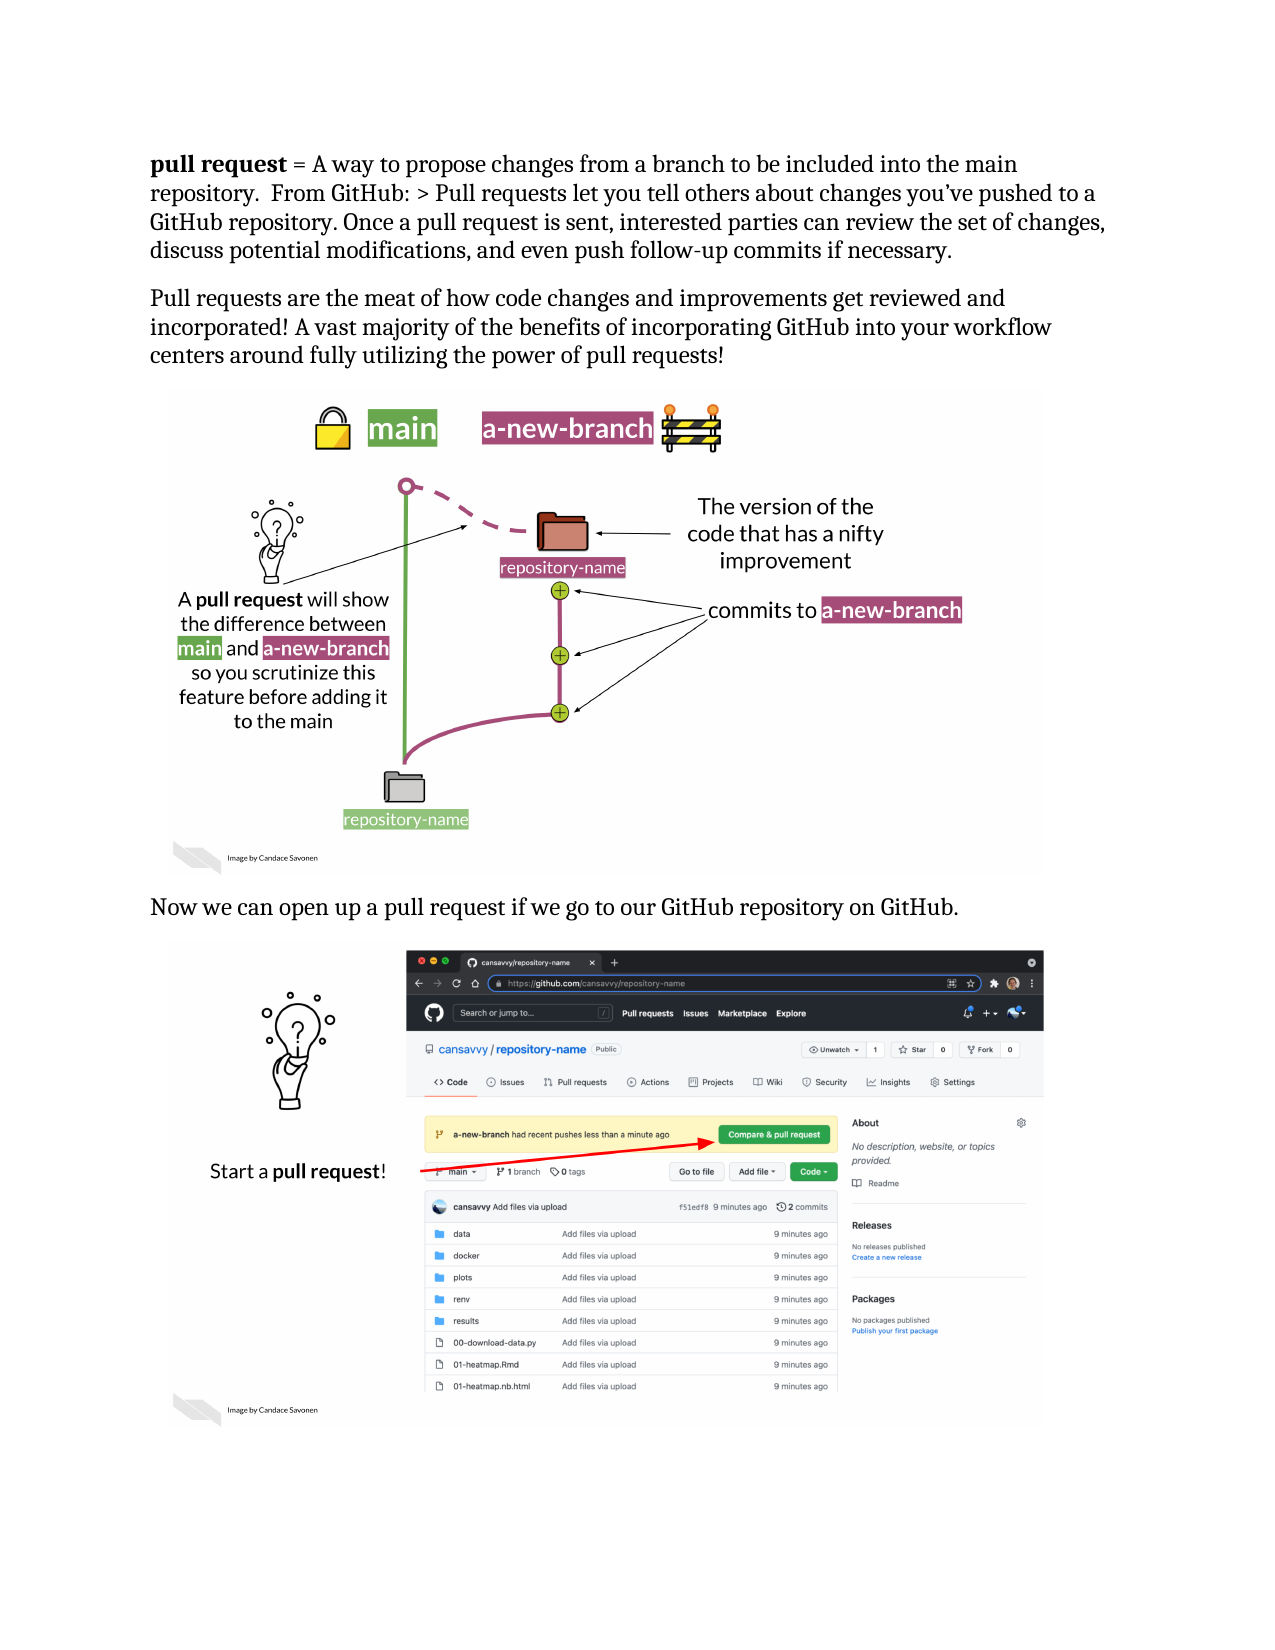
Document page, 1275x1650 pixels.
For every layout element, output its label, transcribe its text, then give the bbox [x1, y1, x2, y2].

text Now we can open up a pull request if we go to our GitHub repository on GitHub. [150, 893, 1125, 922]
picture [168, 388, 1044, 875]
text pull request = A way to propose changes from a branch to be included into the main repository. From GitHub: > Pull requests let you tell others about changes you’ve pushed to a GitHub repository. Once a pull request is sent, interested parties can review the set of changes, discuss potential modifications, and even push follow-up commits if necessary. [150, 150, 1125, 265]
text Pull requests are the meat of how code changes and improvements get reviewed and incorporated! A vast majority of the benefits of incorporating GitHub into your workflow centers around fully utilizing the power of pull requests! [150, 284, 1125, 370]
picture [168, 940, 1044, 1427]
